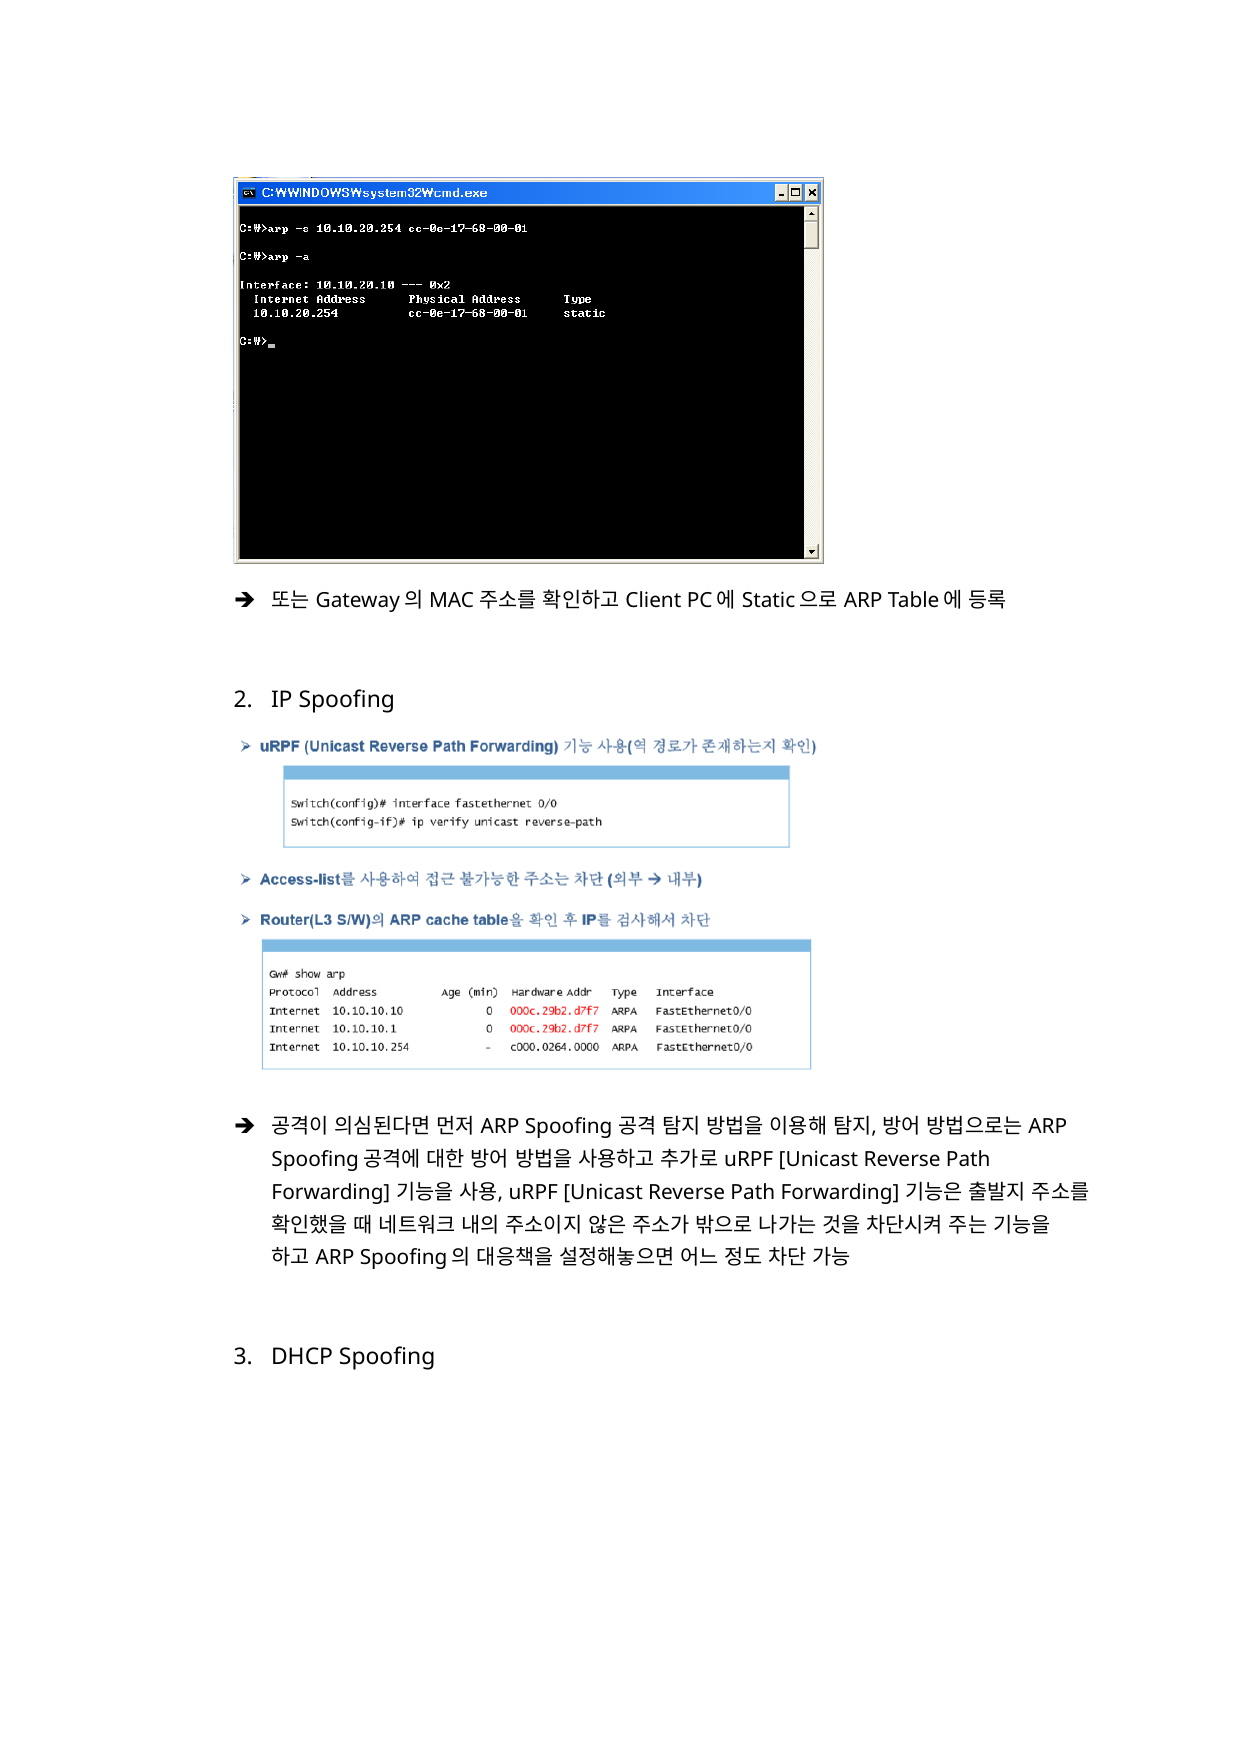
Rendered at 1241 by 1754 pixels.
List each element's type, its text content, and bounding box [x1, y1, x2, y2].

list 또는 Gateway의 MAC 주소를 확인하고 Client PC에 Static으로 ARP Table에 등록 [234, 583, 1090, 613]
list IP Spoofing [233, 683, 1090, 714]
list DHCP Spoofing [233, 1340, 1090, 1372]
picture [233, 177, 824, 564]
list 공격이 의심된다면 먼저 ARP Spoofing 공격 탐지 방법을 이용해 탐지, 방어 방법으로는 ARP Spoofing공격에 대한 방어 방법을 사용하고 추가로 uRPF [Unicast Reverse Path Forwarding] 기능을 사용, uRPF [Unicast Reverse Path Forwarding] 기능은 출발지 주소를 확인했을 때 네트워크 내의 주소이지 않은 주소가 밖으로 나가는 것을 차단시켜 주는 기능을 하고 ARP Spoofing의 대응책을 설정해놓으면 어느 정도 차단 가능 [234, 1110, 1090, 1271]
picture [233, 733, 824, 1091]
